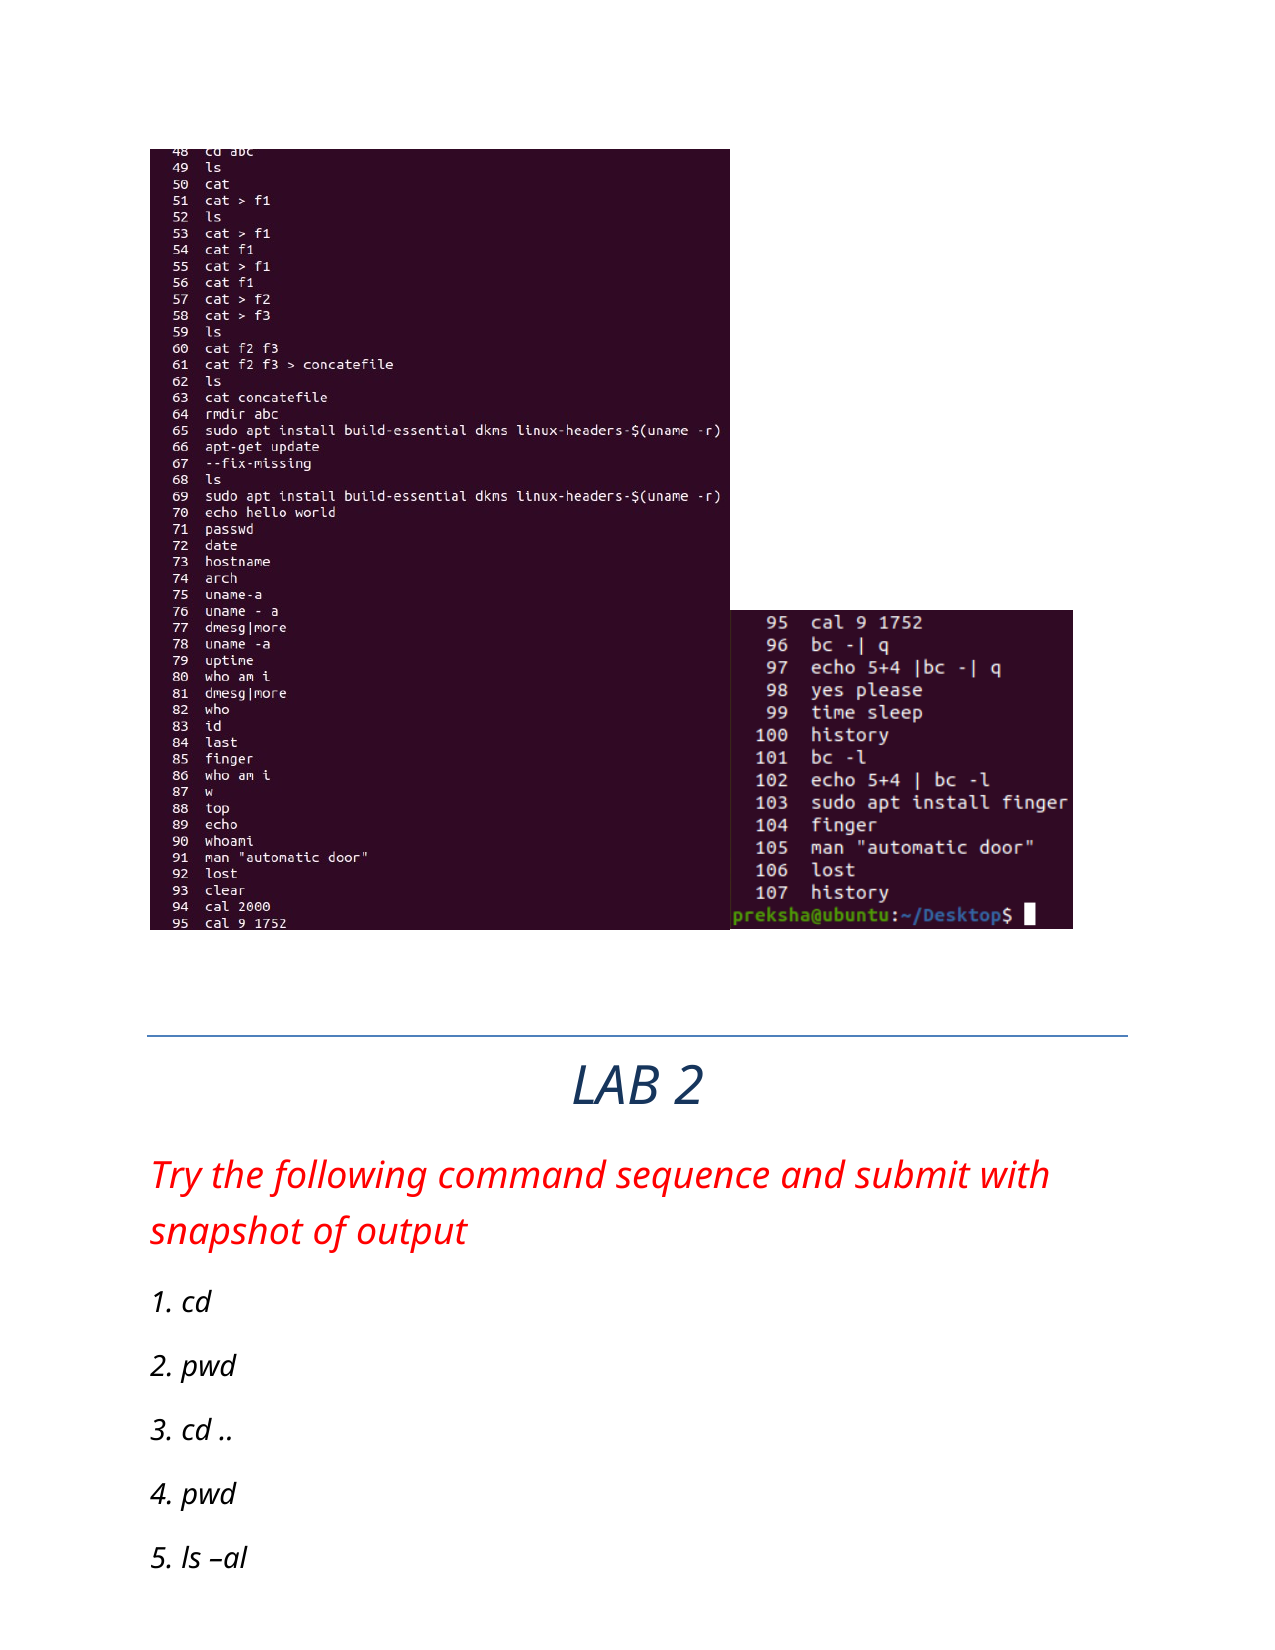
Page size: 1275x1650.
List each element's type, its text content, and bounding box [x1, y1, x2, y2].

subtitle LAB 2 [448, 962, 827, 1120]
subtitle cd .. [150, 1409, 1275, 1449]
list pwd [150, 1474, 1275, 1513]
subtitle ls –al [150, 1538, 1275, 1577]
list pwd [150, 1345, 1275, 1385]
text Try the following command sequence and submit with snapshot of output [150, 1148, 1113, 1255]
subtitle cd [150, 1281, 1275, 1321]
picture [150, 149, 1073, 930]
